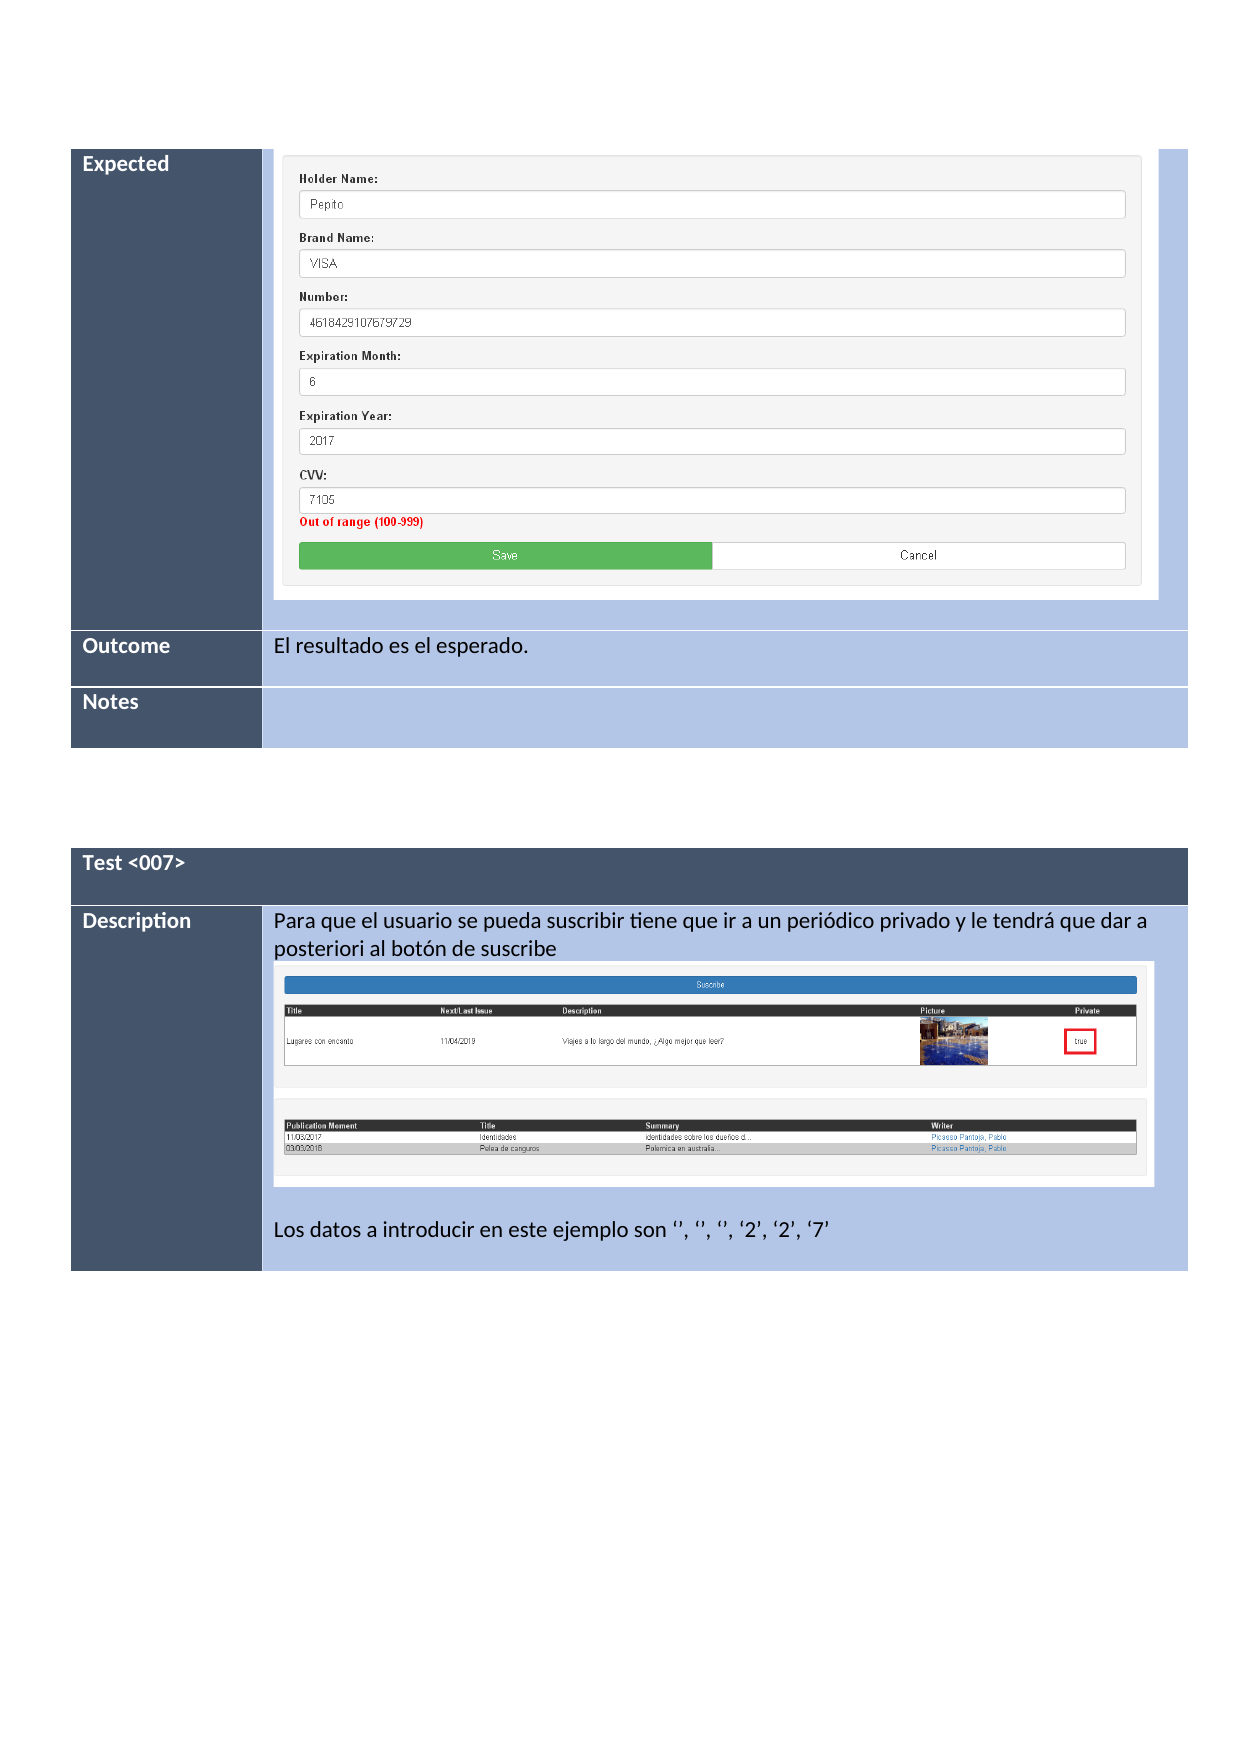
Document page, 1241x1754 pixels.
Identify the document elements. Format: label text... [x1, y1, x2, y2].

table_header Test <007> [71, 848, 1188, 905]
table_cell Outcome [71, 631, 262, 686]
table_cell Description [71, 906, 262, 1271]
table_cell Notes [71, 688, 262, 748]
table_cell [263, 149, 1188, 630]
table_cell El resultado es el esperado. [263, 631, 1188, 686]
table_cell Para que el usuario se pueda suscribir tiene que ir a un periódico privado y le tendrá que dar a posteriori al botón de suscribe Los datos a introducir en este ejemplo son ‘’, ‘’, ‘’, ‘2’, ‘2’, ‘7’ [263, 906, 1188, 1271]
table_cell [263, 688, 1188, 748]
table_cell Expected [71, 149, 262, 630]
